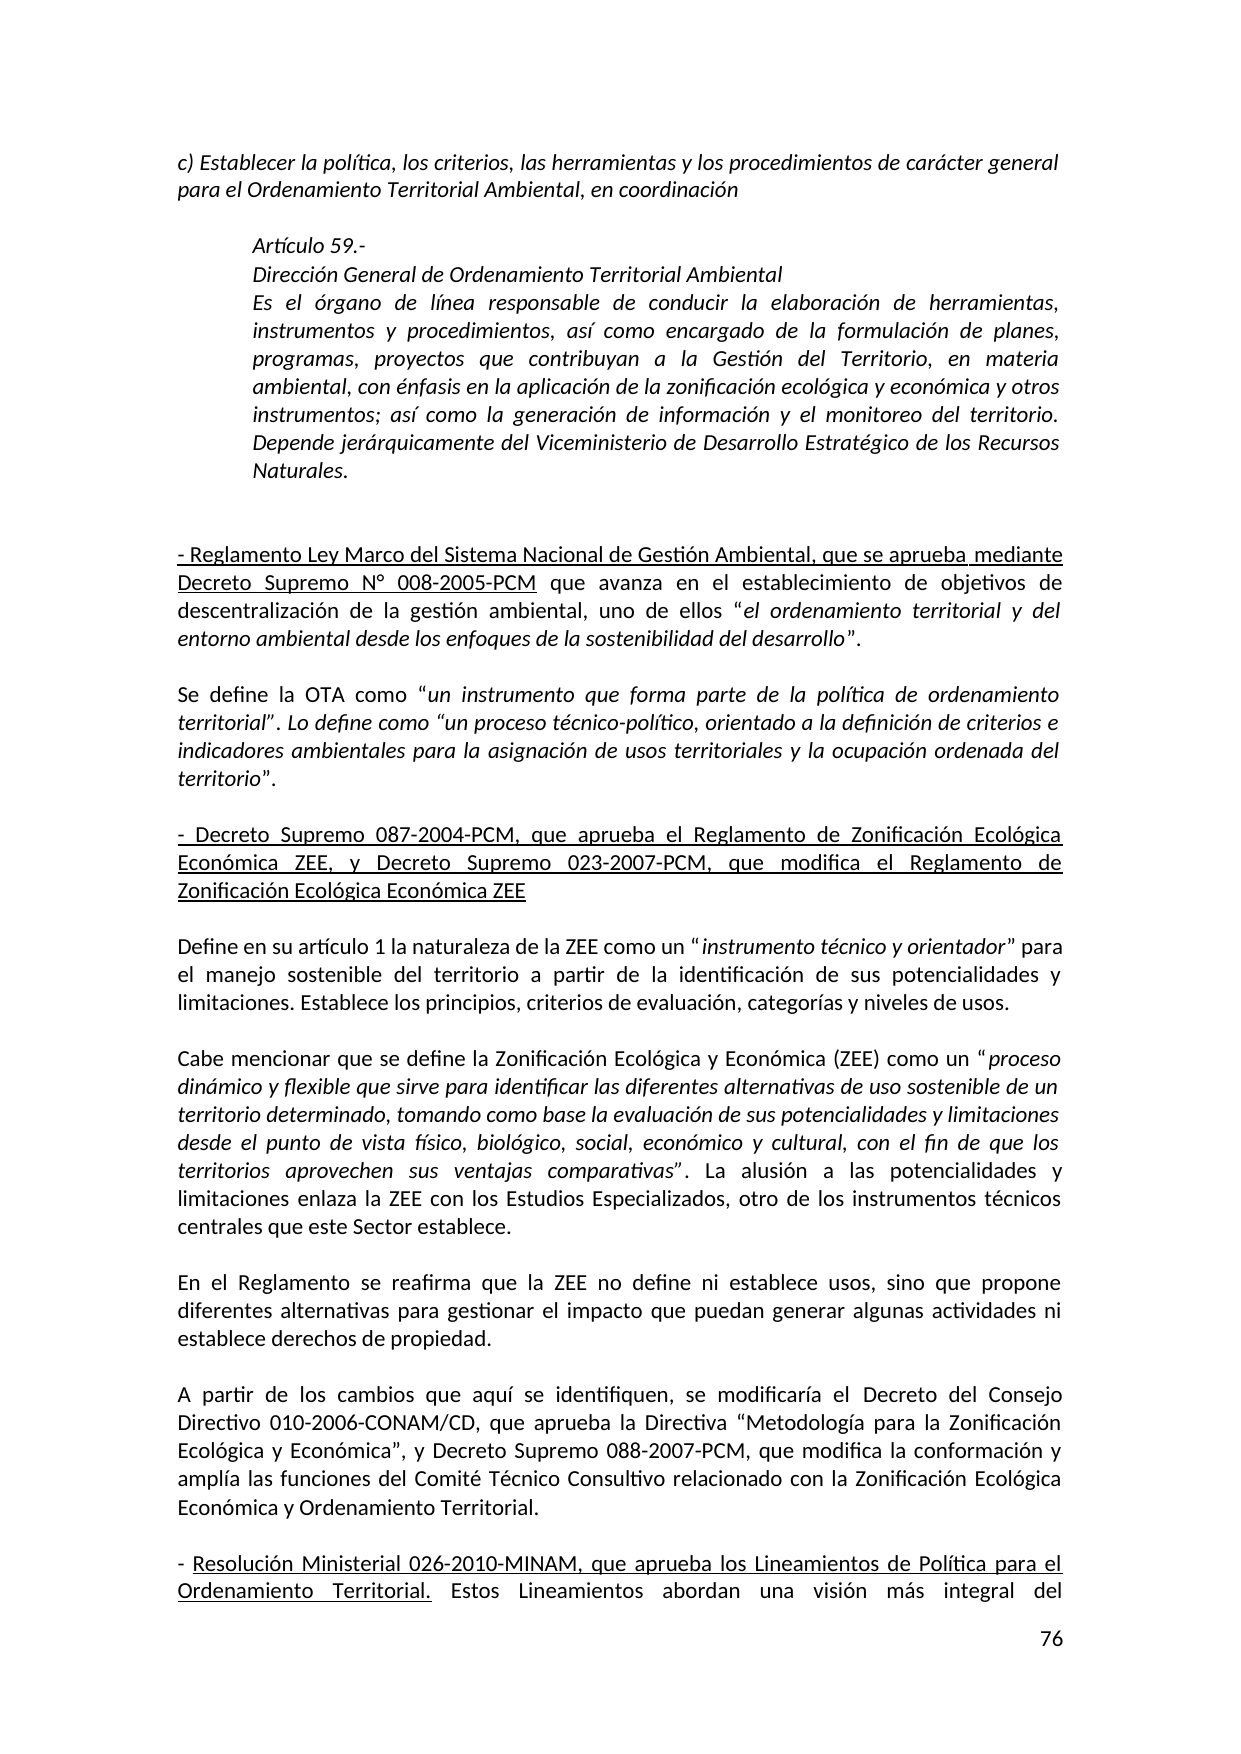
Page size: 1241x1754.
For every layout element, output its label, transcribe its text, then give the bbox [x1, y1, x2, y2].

text A partir de los cambios que aquí se identifiquen, se modificaría el Decreto del Consejo Directivo 010-2006-CONAM/CD, que aprueba la Directiva “Metodología para la Zonificación Ecológica y Económica”, y Decreto Supremo 088-2007-PCM, que modifica la conformación y amplía las funciones del Comité Técnico Consultivo relacionado con la Zonificación Ecológica Económica y Ordenamiento Territorial. [177, 1381, 1063, 1521]
list Es el órgano de línea responsable de conducir la elaboración de herramientas, instrumentos y procedimientos, así como encargado de la formulación de planes, programas, proyectos que contribuyan a la Gestión del Territorio, en materia ambiental, con énfasis en la aplicación de la zonificación ecológica y económica y otros instrumentos; así como la generación de información y el monitoreo del territorio. Depende jerárquicamente del Viceministerio de Desarrollo Estratégico de los Recursos Naturales. [252, 288, 1063, 484]
text Cabe mencionar que se define la Zonificación Ecológica y Económica (ZEE) como un “proceso dinámico y flexible que sirve para identificar las diferentes alternativas de uso sostenible de un territorio determinado, tomando como base la evaluación de sus potencialidades y limitaciones desde el punto de vista físico, biológico, social, económico y cultural, con el fin de que los territorios aprovechen sus ventajas comparativas”. La alusión a las potencialidades y limitaciones enlaza la ZEE con los Estudios Especializados, otro de los instrumentos técnicos centrales que este Sector establece. [177, 1044, 1063, 1240]
text - Decreto Supremo 087-2004-PCM, que aprueba el Reglamento de Zonificación Ecológica Económica ZEE, y Decreto Supremo 023-2007-PCM, que modifica el Reglamento de Zonificación Ecológica Económica ZEE [177, 845, 1063, 872]
text Se define la OTA como “un instrumento que forma parte de la política de ordenamiento territorial”. Lo define como “un proceso técnico-político, orientado a la definición de criterios e indicadores ambientales para la asignación de usos territoriales y la ocupación ordenada del territorio”. [177, 680, 1063, 792]
text - Reglamento Ley Marco del Sistema Nacional de Gestión Ambiental, que se aprueba mediante Decreto Supremo N° 008-2005-PCM que avanza en el establecimiento de objetivos de descentralización de la gestión ambiental, uno de ellos “el ordenamiento territorial y del entorno ambiental desde los enfoques de la sostenibilidad del desarrollo”. [177, 540, 1063, 564]
text - Decreto Supremo 087-2004-PCM, que aprueba el Reglamento de Zonificación Ecológica Económica ZEE, y Decreto Supremo 023-2007-PCM, que modifica el Reglamento de Zonificación Ecológica Económica ZEE [177, 820, 1063, 844]
list Dirección General de Ordenamiento Territorial Ambiental [252, 260, 1063, 288]
text - Reglamento Ley Marco del Sistema Nacional de Gestión Ambiental, que se aprueba mediante Decreto Supremo N° 008-2005-PCM que avanza en el establecimiento de objetivos de descentralización de la gestión ambiental, uno de ellos “el ordenamiento territorial y del entorno ambiental desde los enfoques de la sostenibilidad del desarrollo”. [177, 565, 1063, 652]
list Artículo 59.- [252, 232, 1063, 260]
text Define en su artículo 1 la naturaleza de la ZEE como un “instrumento técnico y orientador” para el manejo sostenible del territorio a partir de la identificación de sus potencialidades y limitaciones. Establece los principios, criterios de evaluación, categorías y niveles de usos. [177, 932, 1063, 1016]
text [177, 1549, 1063, 1605]
text c) Establecer la política, los criterios, las herramientas y los procedimientos de carácter general para el Ordenamiento Territorial Ambiental, en coordinación [177, 148, 1063, 204]
text En el Reglamento se reafirma que la ZEE no define ni establece usos, sino que propone diferentes alternativas para gestionar el impacto que puedan generar algunas actividades ni establece derechos de propiedad. [177, 1268, 1063, 1352]
text - Decreto Supremo 087-2004-PCM, que aprueba el Reglamento de Zonificación Ecológica Económica ZEE, y Decreto Supremo 023-2007-PCM, que modifica el Reglamento de Zonificación Ecológica Económica ZEE [177, 873, 1063, 904]
